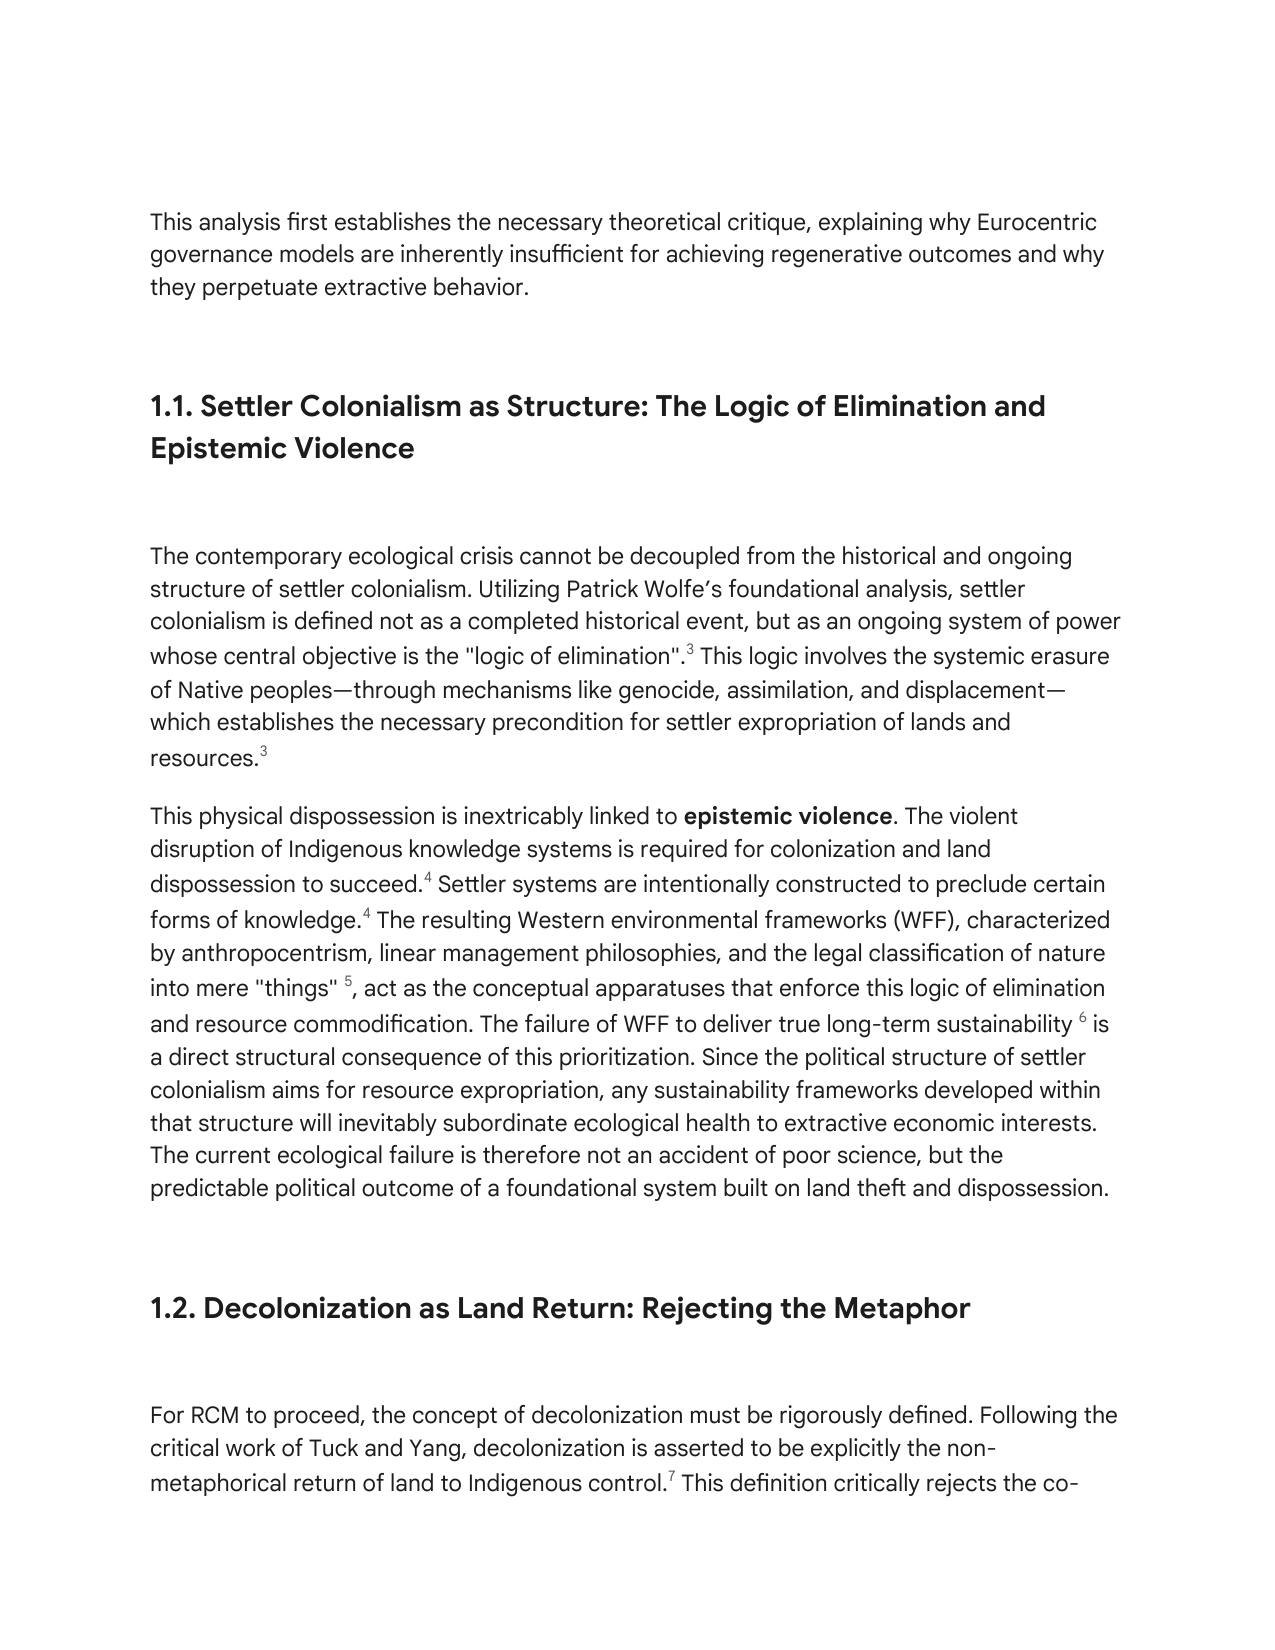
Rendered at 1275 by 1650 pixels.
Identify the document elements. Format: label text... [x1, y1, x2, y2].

subtitle 1.1. Settler Colonialism as Structure: The Logic of Elimination and Epistemic Violence [150, 388, 1125, 467]
text The contemporary ecological crisis cannot be decoupled from the historical and ongoing structure of settler colonialism. Utilizing Patrick Wolfe’s foundational analysis, settler colonialism is defined not as a completed historical event, but as an ongoing system of power whose central objective is the "logic of elimination".3 This logic involves the systemic erasure of Native peoples—through mechanisms like genocide, assimilation, and displacement—which establishes the necessary precondition for settler expropriation of lands and resources.3 [150, 542, 1125, 773]
text This physical dispossession is inextricably linked to epistemic violence. The violent disruption of Indigenous knowledge systems is required for colonization and land dispossession to succeed.4 Settler systems are intentionally constructed to preclude certain forms of knowledge.4 The resulting Western environmental frameworks (WFF), characterized by anthropocentrism, linear management philosophies, and the legal classification of nature into mere "things" 5, act as the conceptual apparatuses that enforce this logic of elimination and resource commodification. The failure of WFF to deliver true long-term sustainability 6 is a direct structural consequence of this prioritization. Since the political structure of settler colonialism aims for resource expropriation, any sustainability frameworks developed within that structure will inevitably subordinate ecological health to extractive economic interests. The current ecological failure is therefore not an accident of poor science, but the predictable political outcome of a foundational system built on land theft and dispossession. [150, 802, 1125, 1203]
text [150, 1402, 1125, 1499]
text This analysis first establishes the necessary theoretical critique, explaining why Eurocentric governance models are inherently insufficient for achieving regenerative outcomes and why they perpetuate extractive behavior. [150, 208, 1125, 302]
subtitle 1.2. Decolonization as Land Return: Rejecting the Metaphor [150, 1290, 1125, 1326]
